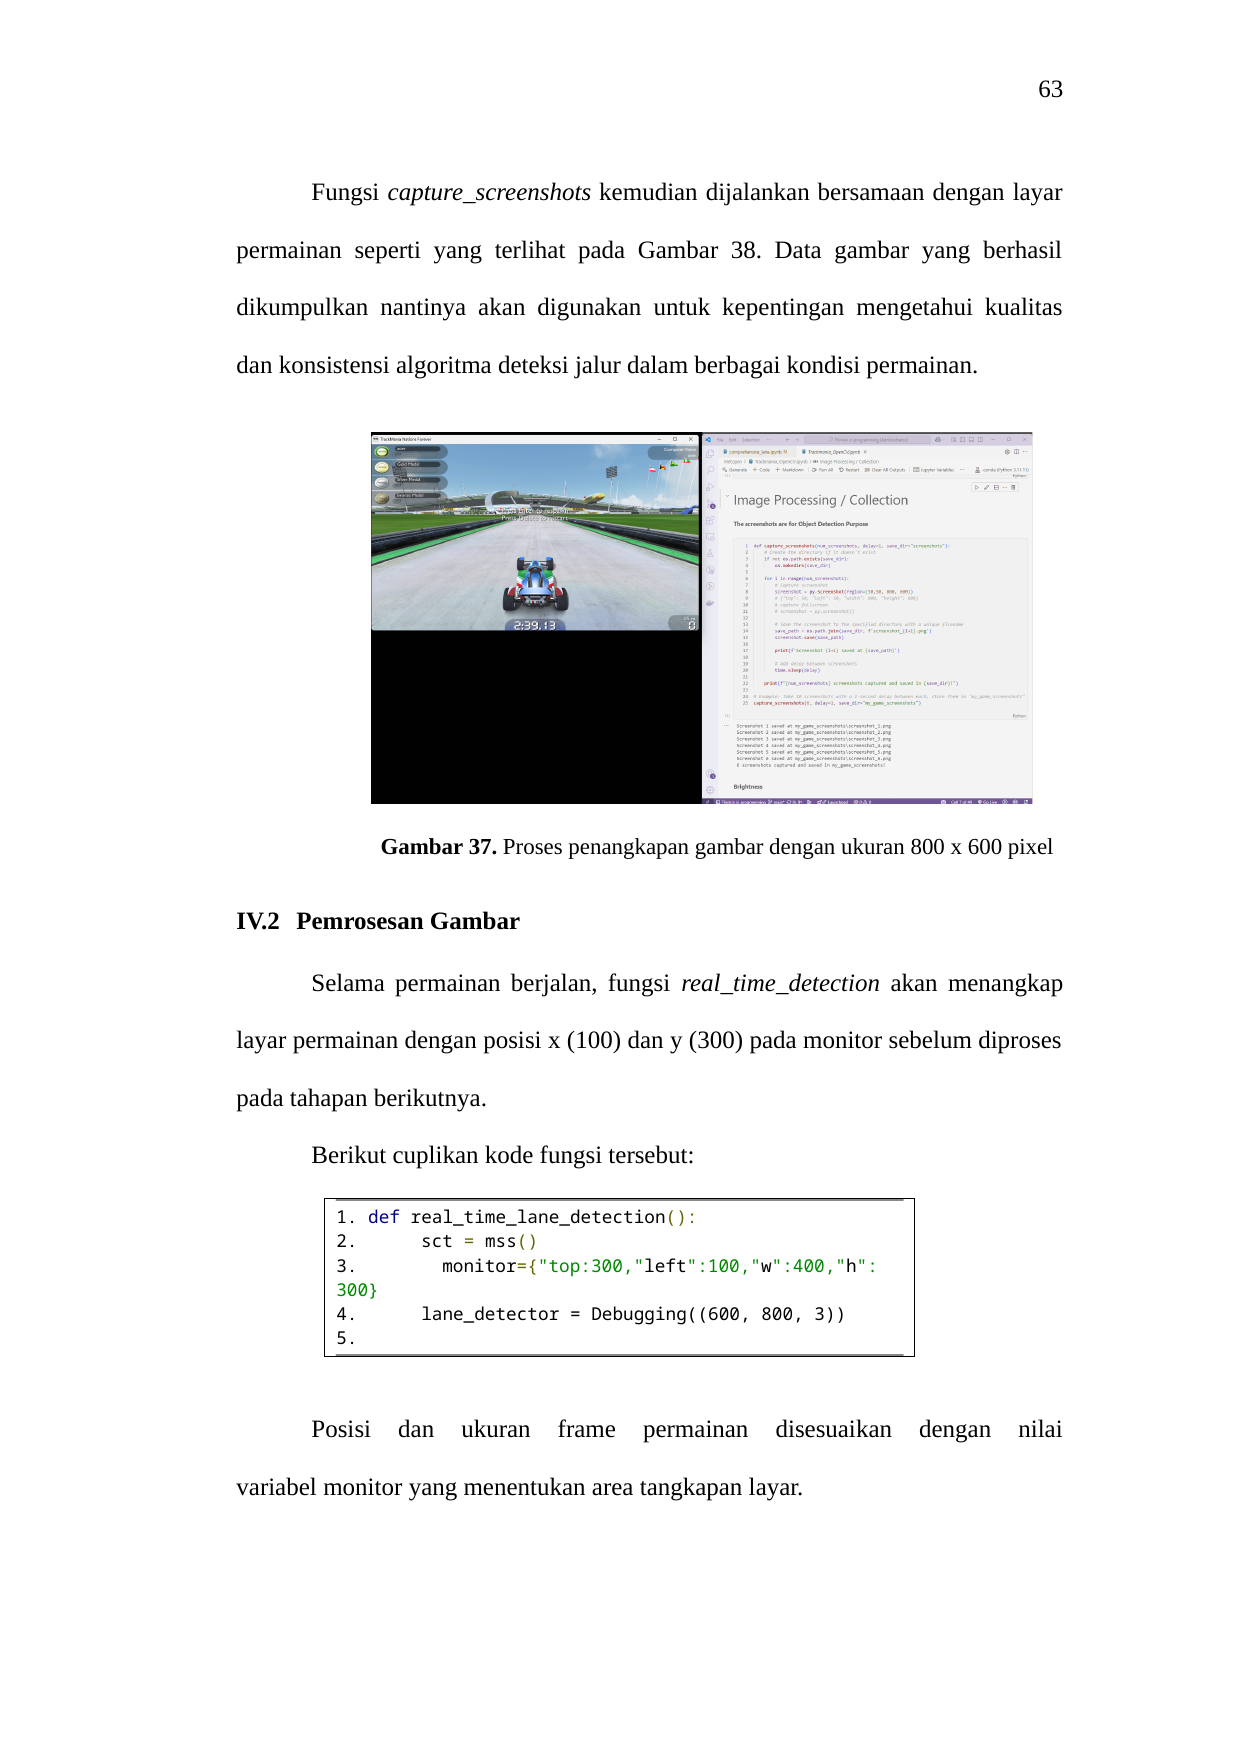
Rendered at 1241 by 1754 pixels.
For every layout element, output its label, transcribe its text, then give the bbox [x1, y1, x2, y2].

text Fungsi capture_screenshots kemudian dijalankan bersamaan dengan layar permainan seperti yang terlihat pada Gambar 38. Data gambar yang berhasil dikumpulkan nantinya akan digunakan untuk kepentingan mengetahui kualitas dan konsistensi algoritma deteksi jalur dalam berbagai kondisi permainan. [236, 177, 1063, 378]
subtitle Pemrosesan Gambar [236, 906, 1063, 935]
text Posisi dan ukuran frame permainan disesuaikan dengan nilai variabel monitor yang menentukan area tangkapan layar. [236, 1414, 1063, 1500]
text Berikut cuplikan kode fungsi tersebut: [236, 1141, 1063, 1169]
picture [371, 432, 1033, 804]
table_header 1. def real_time_lane_detection(): 2. sct = mss() 3. monitor={"top:300,"left":100,"w":400,"h": 300} 4. lane_detector = Debugging((600, 800, 3)) 5. [325, 1199, 914, 1356]
text Gambar 37. Proses penangkapan gambar dengan ukuran 800 x 600 pixel [296, 833, 1063, 859]
text Selama permainan berjalan, fungsi real_time_detection akan menangkap layar permainan dengan posisi x (100) dan y (300) pada monitor sebelum diproses pada tahapan berikutnya. [236, 968, 1063, 1112]
